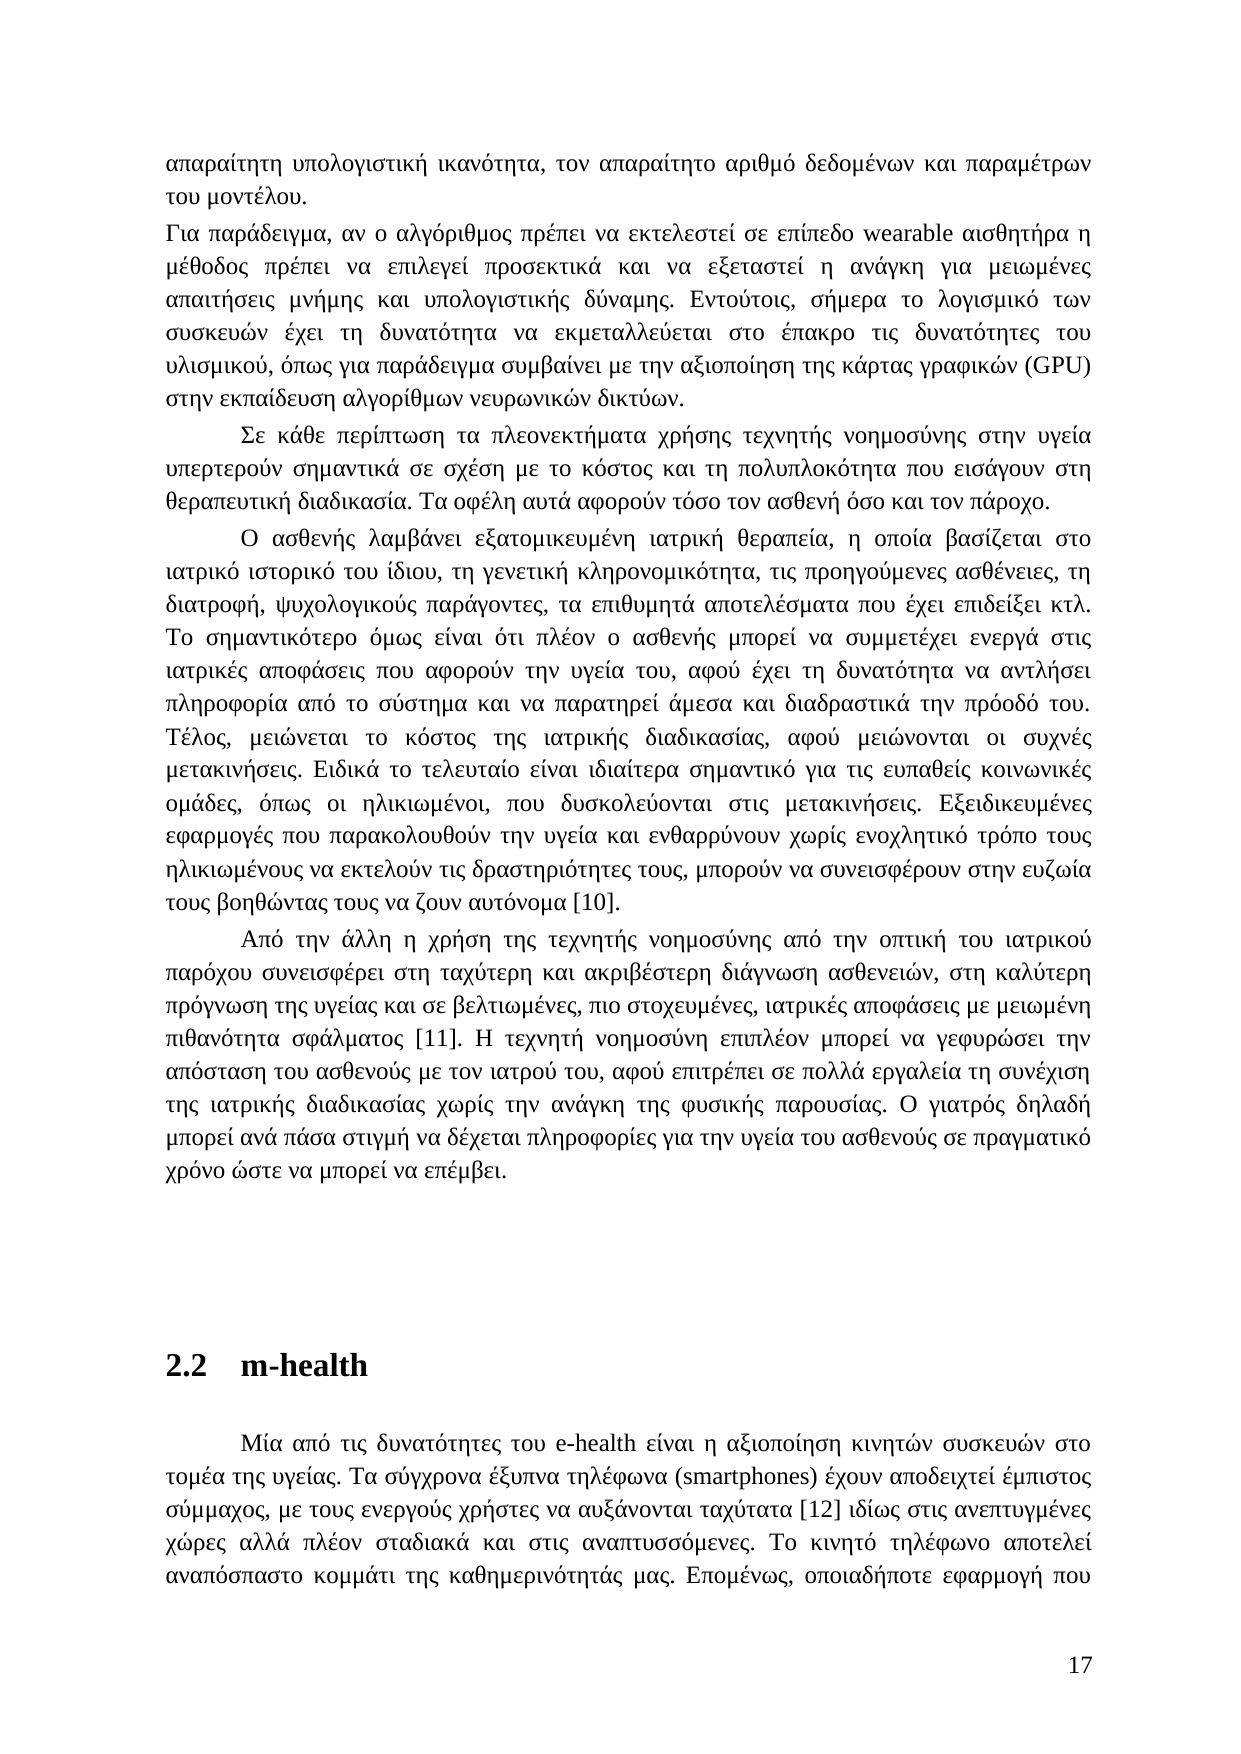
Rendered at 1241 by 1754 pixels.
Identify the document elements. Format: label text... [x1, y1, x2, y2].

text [165, 1428, 1092, 1589]
text Ο ασθενής λαμβάνει εξατομικευμένη ιατρική θεραπεία, η οποία βασίζεται στο ιατρικό ιστορικό του ίδιου, τη γενετική κληρονομικότητα, τις προηγούμενες ασθένειες, τη διατροφή, ψυχολογικούς παράγοντες, τα επιθυμητά αποτελέσματα που έχει επιδείξει κτλ. Το σημαντικότερο όμως είναι ότι πλέον ο ασθενής μπορεί να συμμετέχει ενεργά στις ιατρικές αποφάσεις που αφορούν την υγεία του, αφού έχει τη δυνατότητα να αντλήσει πληροφορία από το σύστημα και να παρατηρεί άμεσα και διαδραστικά την πρόοδό του. Τέλος, μειώνεται το κόστος της ιατρικής διαδικασίας, αφού μειώνονται οι συχνές μετακινήσεις. Ειδικά το τελευταίο είναι ιδιαίτερα σημαντικό για τις ευπαθείς κοινωνικές ομάδες, όπως οι ηλικιωμένοι, που δυσκολεύονται στις μετακινήσεις. Εξειδικευμένες εφαρμογές που παρακολουθούν την υγεία και ενθαρρύνουν χωρίς ενοχλητικό τρόπο τους ηλικιωμένους να εκτελούν τις δραστηριότητες τους, μπορούν να συνεισφέρουν στην ευζωία τους βοηθώντας τους να ζουν αυτόνομα [10]. [165, 523, 1092, 915]
text Σε κάθε περίπτωση τα πλεονεκτήματα χρήσης τεχνητής νοημοσύνης στην υγεία υπερτερούν σημαντικά σε σχέση με το κόστος και τη πολυπλοκότητα που εισάγουν στη θεραπευτική διαδικασία. Τα οφέλη αυτά αφορούν τόσο τον ασθενή όσο και τον πάροχο. [165, 420, 1092, 515]
text Για παράδειγμα, αν ο αλγόριθμος πρέπει να εκτελεστεί σε επίπεδο wearable αισθητήρα η μέθοδος πρέπει να επιλεγεί προσεκτικά και να εξεταστεί η ανάγκη για μειωμένες απαιτήσεις μνήμης και υπολογιστικής δύναμης. Εντούτοις, σήμερα το λογισμικό των συσκευών έχει τη δυνατότητα να εκμεταλλεύεται στο έπακρο τις δυνατότητες του υλισμικού, όπως για παράδειγμα συμβαίνει με την αξιοποίηση της κάρτας γραφικών (GPU) στην εκπαίδευση αλγορίθμων νευρωνικών δικτύων. [165, 218, 1092, 412]
text Από την άλλη η χρήση της τεχνητής νοημοσύνης από την οπτική του ιατρικού παρόχου συνεισφέρει στη ταχύτερη και ακριβέστερη διάγνωση ασθενειών, στη καλύτερη πρόγνωση της υγείας και σε βελτιωμένες, πιο στοχευμένες, ιατρικές αποφάσεις με μειωμένη πιθανότητα σφάλματος [11]. Η τεχνητή νοημοσύνη επιπλέον μπορεί να γεφυρώσει την απόσταση του ασθενούς με τον ιατρού του, αφού επιτρέπει σε πολλά εργαλεία τη συνέχιση της ιατρικής διαδικασίας χωρίς την ανάγκη της φυσικής παρουσίας. Ο γιατρός δηλαδή μπορεί ανά πάσα στιγμή να δέχεται πληροφορίες για την υγεία του ασθενούς σε πραγματικό χρόνο ώστε να μπορεί να επέμβει. [165, 924, 1092, 1184]
subtitle 2.2 m-health [165, 1346, 1092, 1384]
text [165, 148, 1092, 209]
